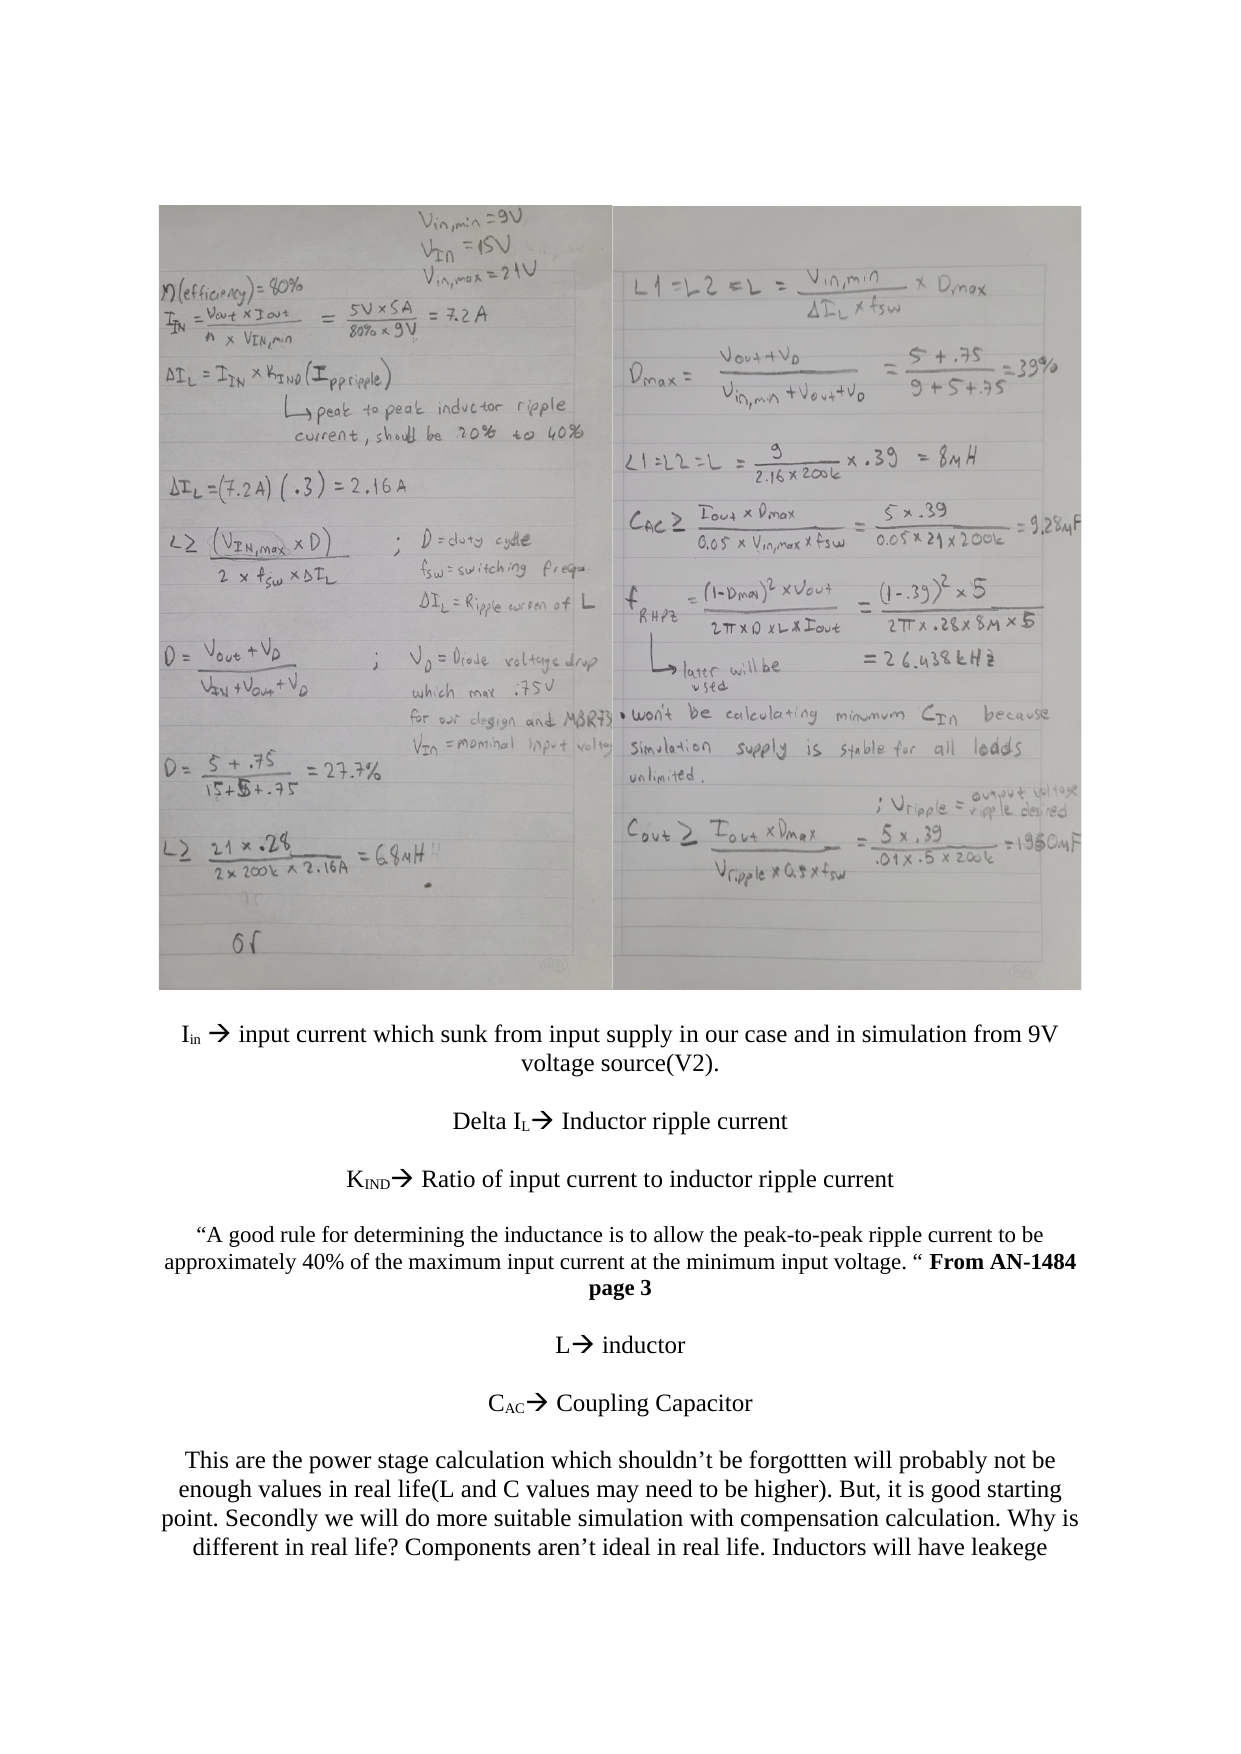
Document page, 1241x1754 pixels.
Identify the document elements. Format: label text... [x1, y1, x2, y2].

text Delta IL Inductor ripple current [148, 1106, 1093, 1134]
text Iin input current which sunk from input supply in our case and in simulation from 9V voltage source(V2). [148, 1019, 1093, 1077]
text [148, 1446, 1093, 1561]
text “A good rule for determining the inductance is to allow the peak-to-peak ripple current to be approximately 40% of the maximum input current at the minimum input voltage. “ From AN-1484 page 3 [148, 1222, 1093, 1301]
text KIND Ratio of input current to inductor ripple current [148, 1164, 1093, 1192]
picture [158, 205, 1082, 990]
text L inductor [148, 1330, 1093, 1358]
text CAC Coupling Capacitor [148, 1388, 1093, 1416]
